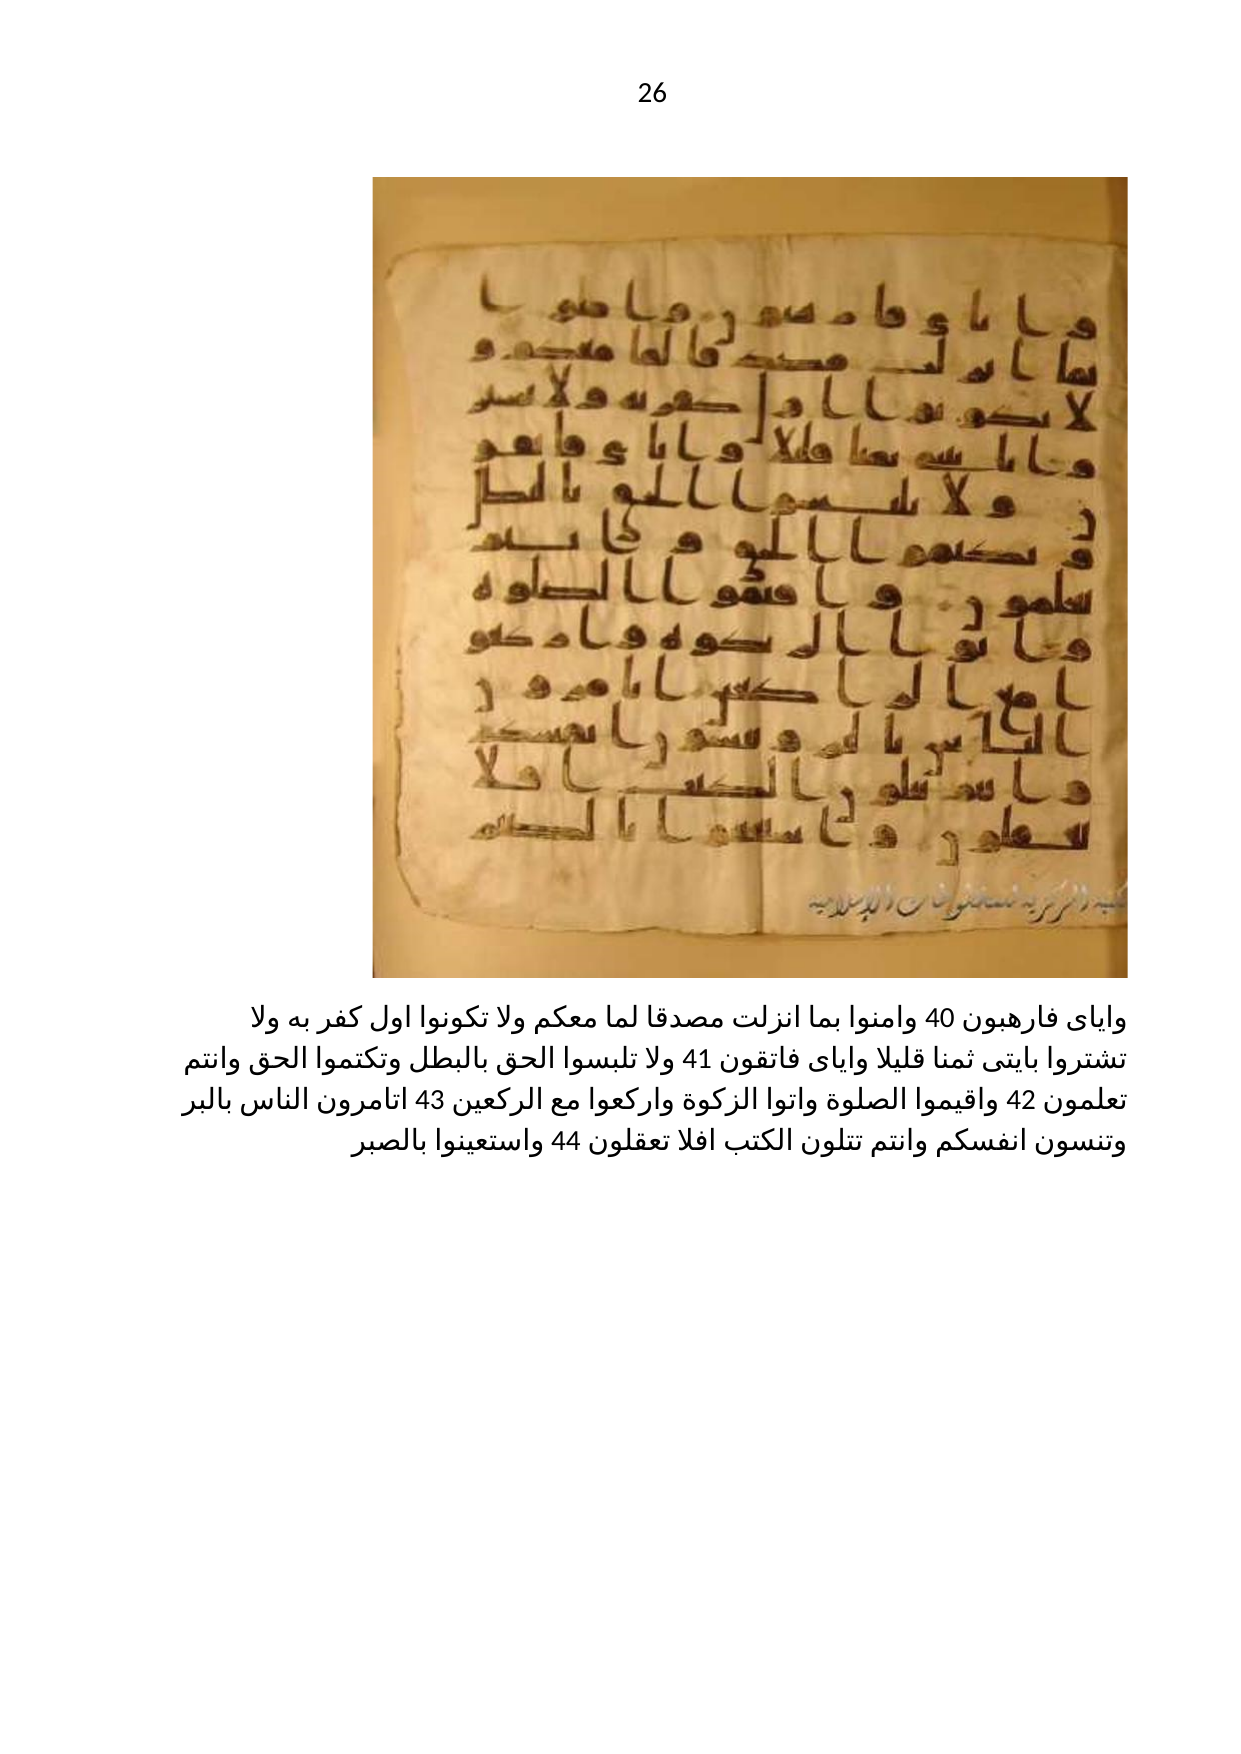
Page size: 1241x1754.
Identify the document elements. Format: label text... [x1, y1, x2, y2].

picture [372, 177, 1128, 978]
text واياى فارهبون 40 وامنوا بما انزلت مصدقا لما معكم ولا تكونوا اول كفر به ولا تشتروا بايتى ثمنا قليلا واياى فاتقون 41 ولا تلبسوا الحق بالبطل وتكتموا الحق وانتم تعلمون 42 واقيموا الصلوة واتوا الزكوة واركعوا مع الركعين 43 اتامرون الناس بالبر وتنسون انفسكم وانتم تتلون الكتب افلا تعقلون 44 واستعينوا بالصبر [177, 999, 1128, 1158]
